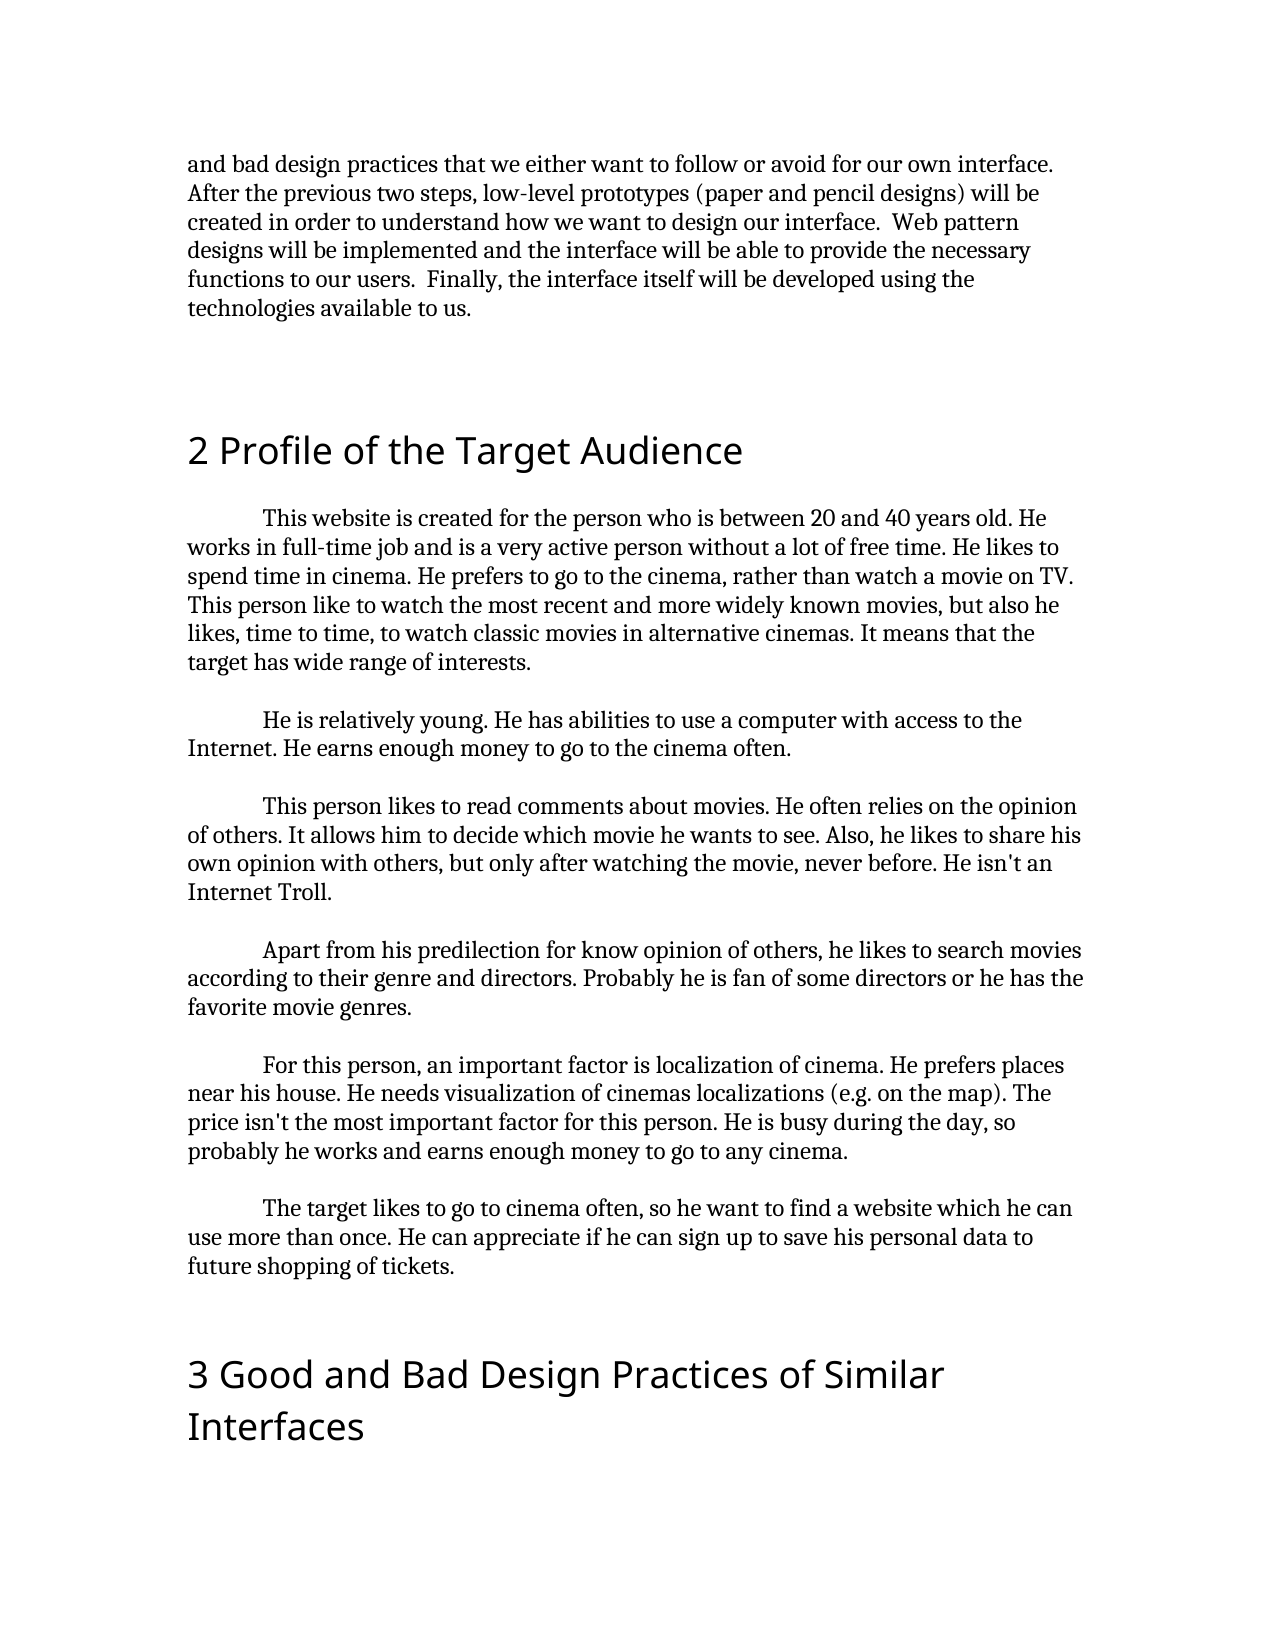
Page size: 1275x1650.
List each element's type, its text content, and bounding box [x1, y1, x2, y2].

text For this person, an important factor is localization of cinema. He prefers places near his house. He needs visualization of cinemas localizations (e.g. on the map). The price isn't the most important factor for this person. He is busy during the day, so probably he works and earns enough money to go to any cinema. [187, 1051, 1087, 1166]
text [187, 150, 1087, 322]
text He is relatively young. He has abilities to use a computer with access to the Internet. He earns enough money to go to the cinema often. [187, 706, 1087, 763]
text 2 Profile of the Target Audience [187, 424, 1087, 476]
text This person likes to read comments about movies. He often relies on the opinion of others. It allows him to decide which movie he wants to see. Also, he likes to share his own opinion with others, but only after watching the movie, never before. He isn't an Internet Troll. [187, 792, 1087, 907]
text The target likes to go to cinema often, so he want to find a website which he can use more than once. He can appreciate if he can sign up to save his personal data to future shopping of tickets. [187, 1194, 1087, 1281]
text 3 Good and Bad Design Practices of Similar Interfaces [187, 1349, 1087, 1451]
text Apart from his predilection for know opinion of others, he likes to search movies according to their genre and directors. Probably he is fan of some directors or he has the favorite movie genres. [187, 936, 1087, 1022]
text This website is created for the person who is between 20 and 40 years old. He works in full-time job and is a very active person without a lot of free time. He likes to spend time in cinema. He prefers to go to the cinema, rather than watch a movie on TV. This person like to watch the most recent and more widely known movies, but also he likes, time to time, to watch classic movies in alternative cinemas. It means that the target has wide range of interests. [187, 504, 1087, 677]
